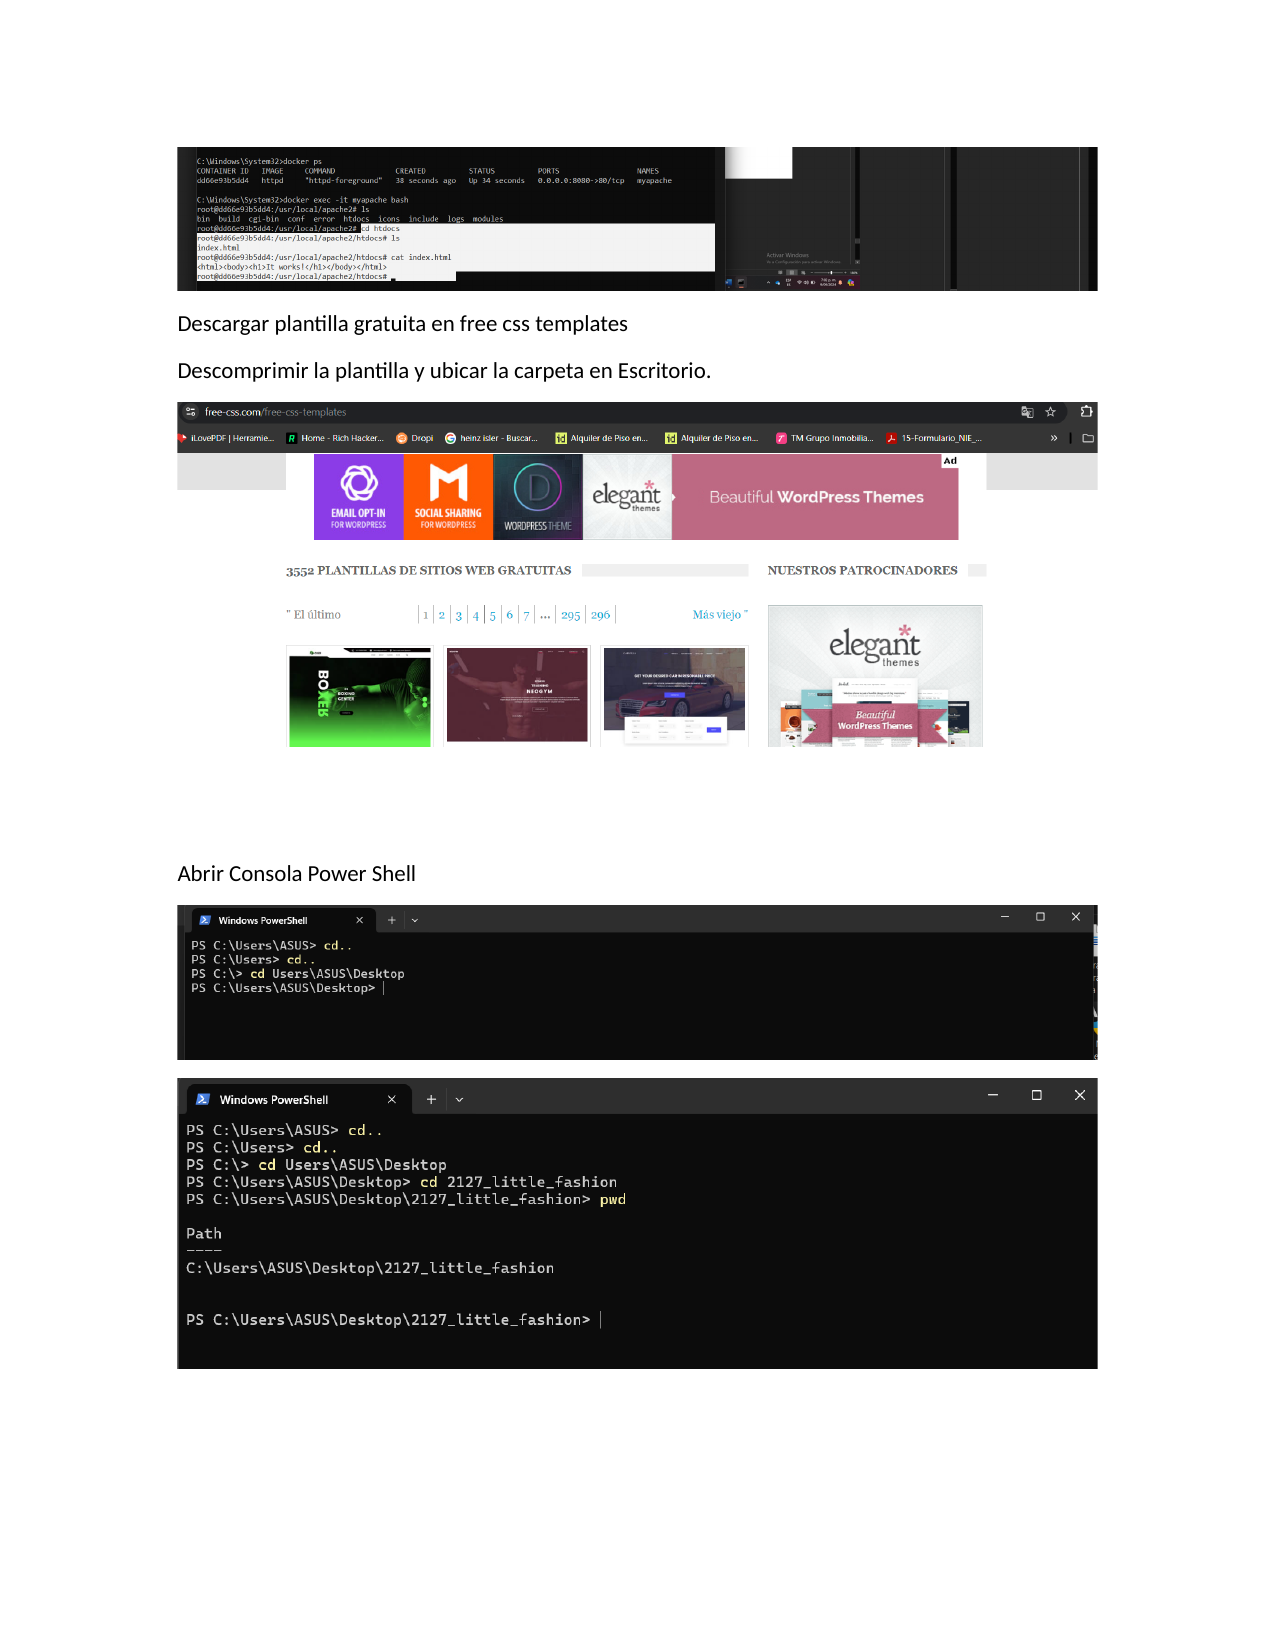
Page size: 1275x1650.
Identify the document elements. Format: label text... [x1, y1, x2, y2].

picture [177, 147, 1098, 291]
picture [177, 1078, 1098, 1369]
text Abrir Consola Power Shell [177, 859, 1098, 887]
text Descomprimir la plantilla y ubicar la carpeta en Escritorio. [177, 356, 1098, 384]
picture [177, 905, 1098, 1060]
text Descargar plantilla gratuita en free css templates [177, 309, 1098, 337]
picture [177, 402, 1098, 747]
